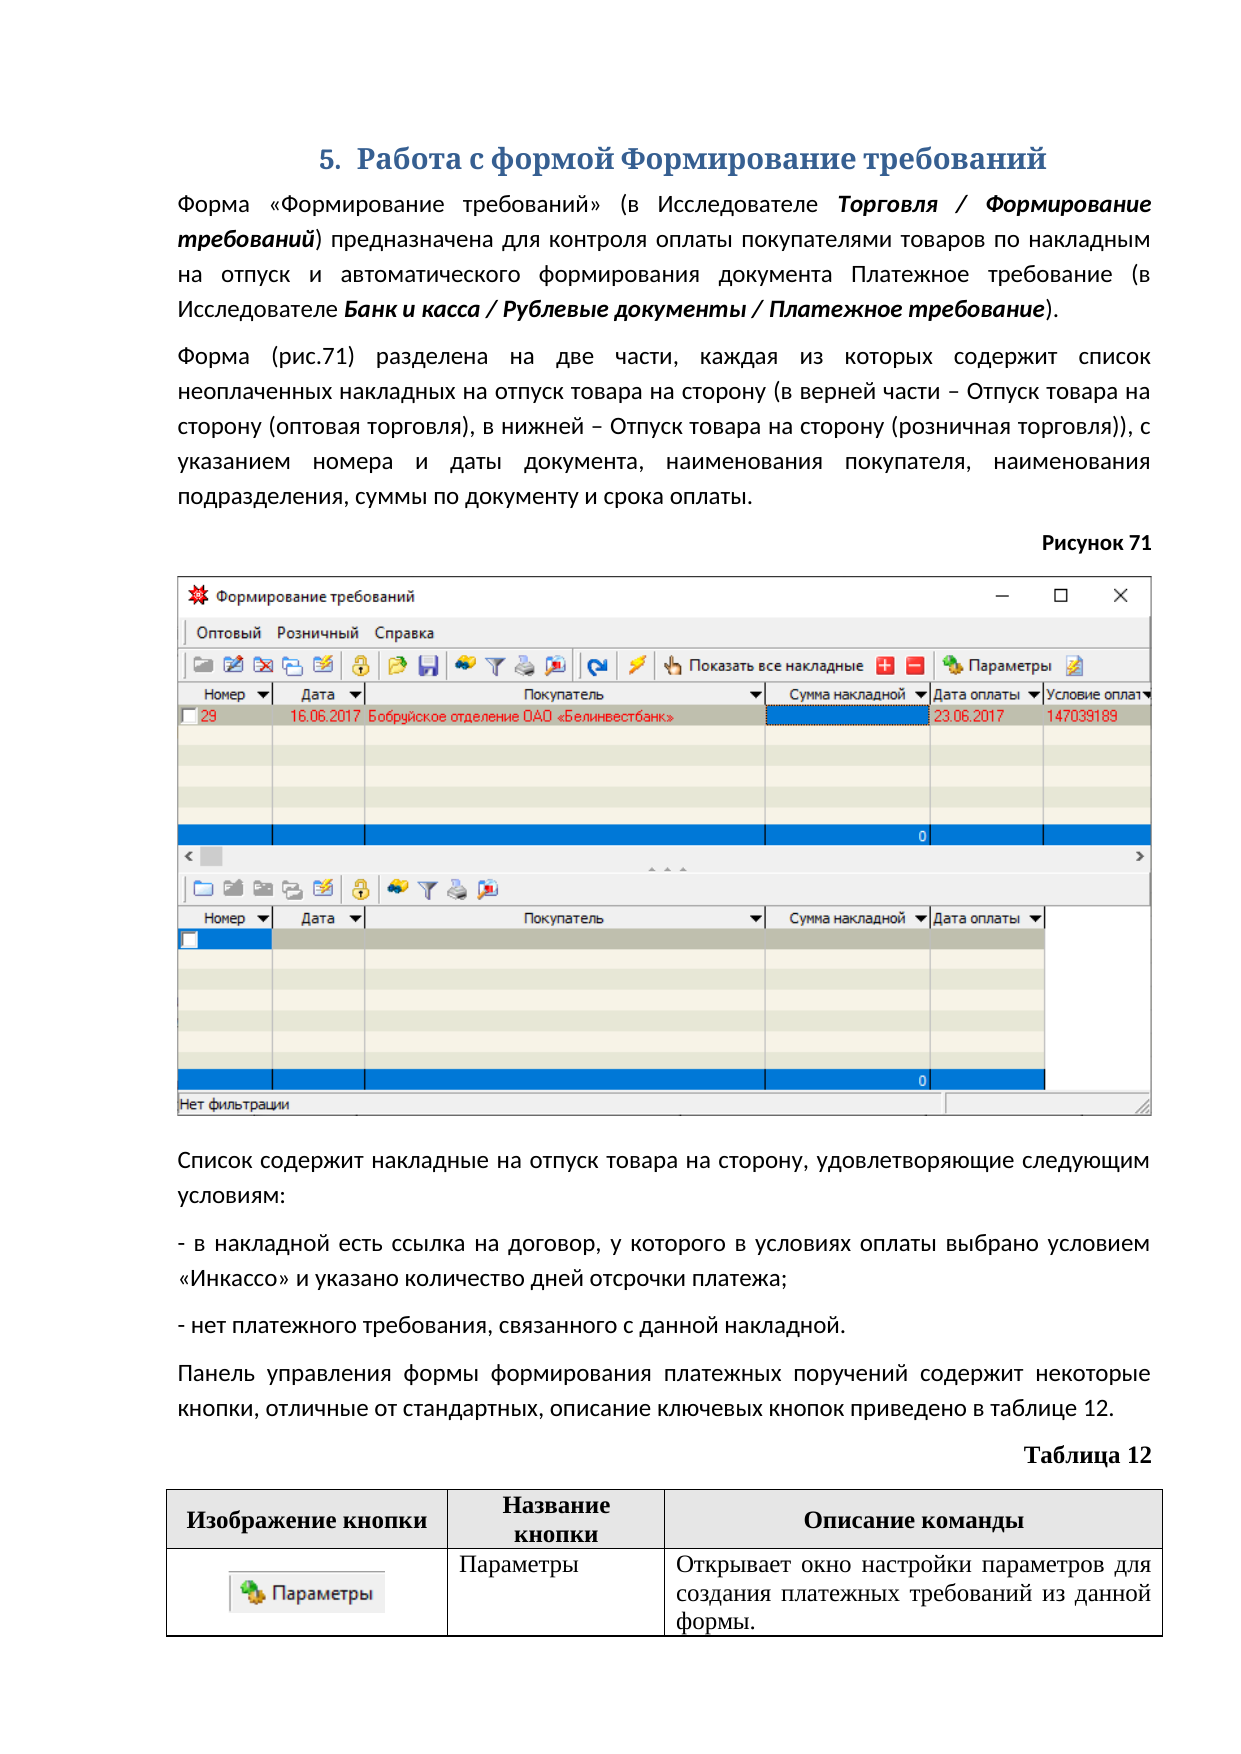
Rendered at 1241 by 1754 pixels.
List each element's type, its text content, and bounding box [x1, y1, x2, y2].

table_header Изображение кнопки [167, 1490, 447, 1548]
picture [228, 1571, 385, 1613]
text - в накладной есть ссылка на договор, у которого в условиях оплаты выбрано условием «Инкассо» и указано количество дней отсрочки платежа; [177, 1227, 1152, 1293]
table_cell Параметры [448, 1549, 664, 1635]
text Панель управления формы формирования платежных поручений содержит некоторые кнопки, отличные от стандартных, описание ключевых кнопок приведено в таблице 12. [177, 1357, 1152, 1423]
text Таблица 12 [177, 1440, 1152, 1468]
text Список содержит накладные на отпуск товара на сторону, удовлетворяющие следующим условиям: [177, 1145, 1152, 1210]
table_cell Открывает окно настройки параметров для создания платежных требований из данной формы. [665, 1549, 1162, 1635]
subtitle Работа с формой Формирование требований [215, 143, 1152, 177]
text Рисунок 71 [177, 528, 1152, 556]
table_header Описание команды [665, 1490, 1162, 1548]
text Форма (рис.71) разделена на две части, каждая из которых содержит список неоплаченных накладных на отпуск товара на сторону (в верней части – Отпуск товара на сторону (оптовая торговля), в нижней – Отпуск товара на сторону (розничная торговля)), с указанием номера и даты документа, наименования покупателя, наименования подразделения, суммы по документу и срока оплаты. [177, 340, 1152, 511]
table_header Название кнопки [448, 1490, 664, 1548]
text Форма «Формирование требований» (в Исследователе Торговля / Формирование требований) предназначена для контроля оплаты покупателями товаров по накладным на отпуск и автоматического формирования документа Платежное требование (в Исследователе Банк и касса / Рублевые документы / Платежное требование). [177, 188, 1152, 323]
table_cell [167, 1549, 447, 1635]
text - нет платежного требования, связанного с данной накладной. [177, 1310, 1152, 1340]
picture [177, 576, 1152, 1116]
